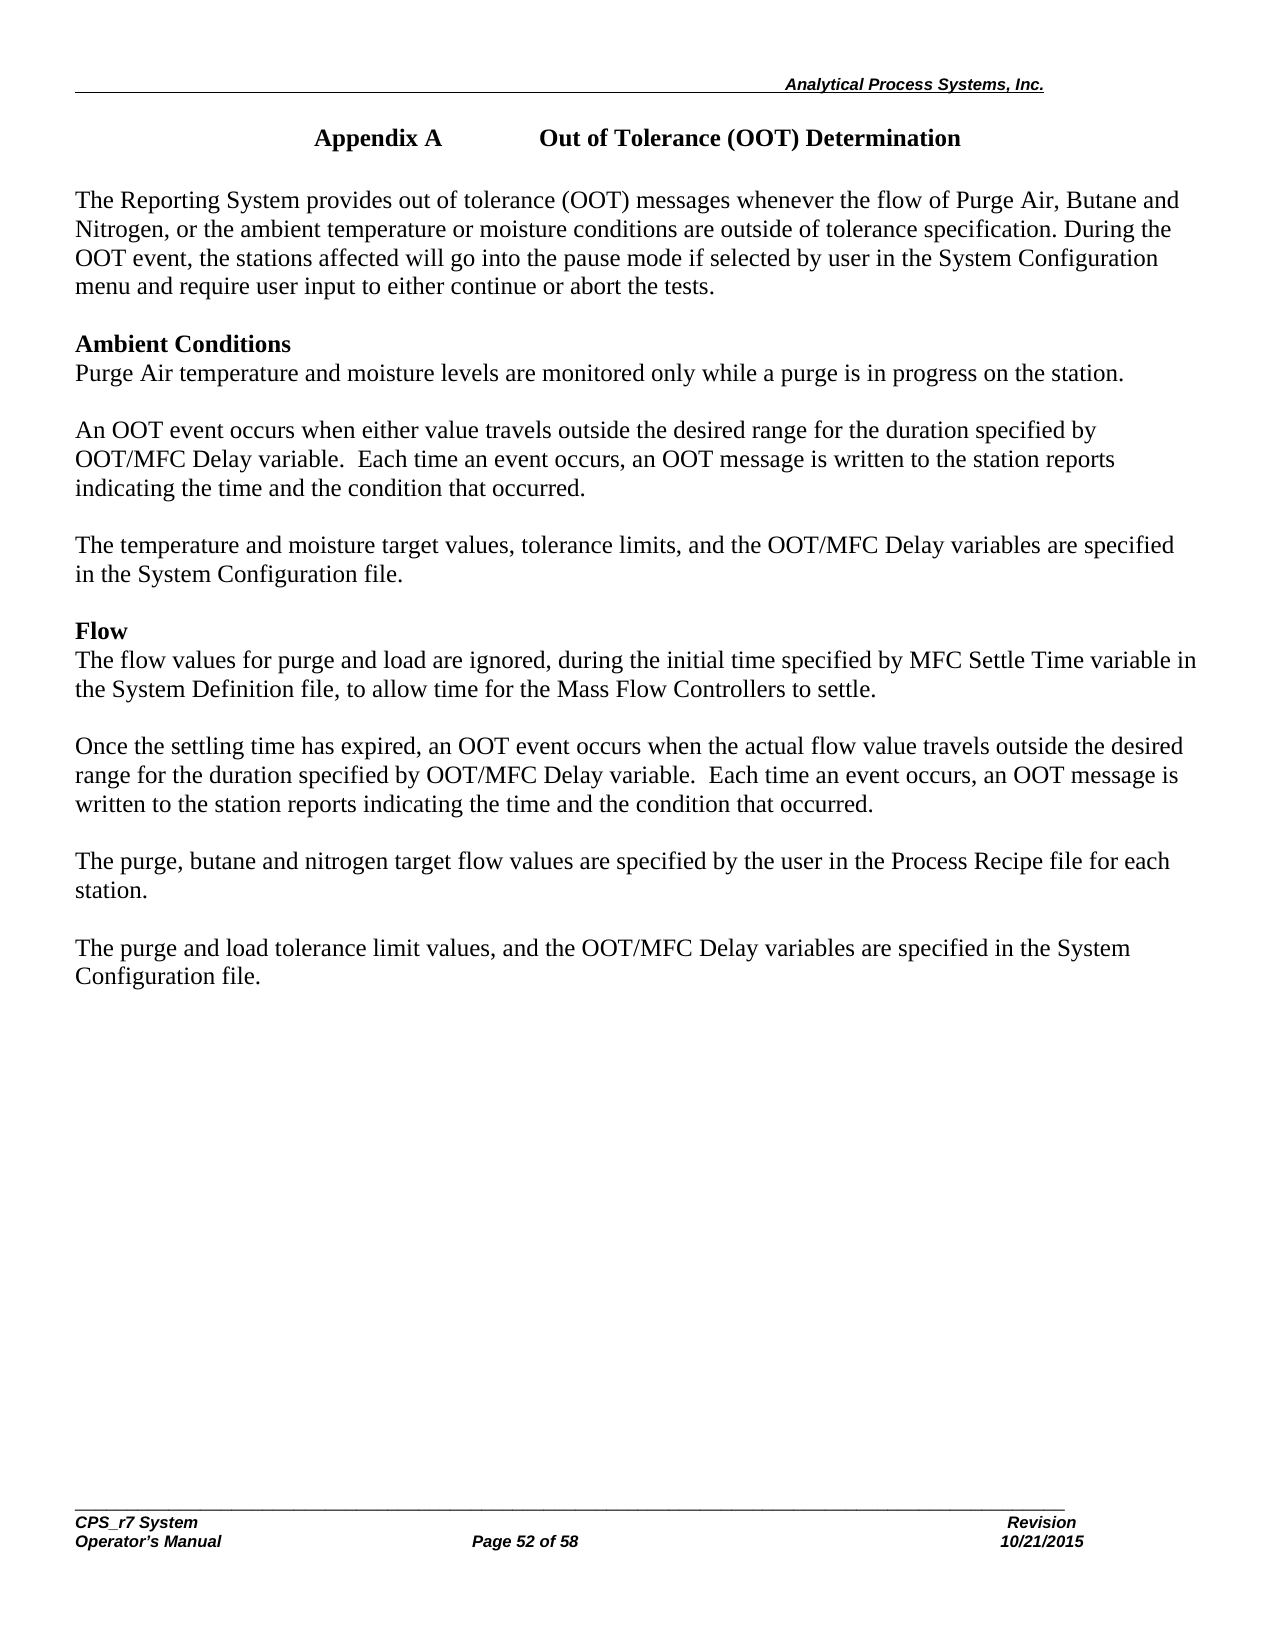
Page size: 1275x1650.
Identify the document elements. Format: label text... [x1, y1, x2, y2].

text The purge, butane and nitrogen target flow values are specified by the user in the Process Recipe file for each station. [75, 846, 1200, 904]
text The Reporting System provides out of tolerance (OOT) messages whenever the flow of Purge Air, Butane and Nitrogen, or the ambient temperature or moisture conditions are outside of tolerance specification. During the OOT event, the stations affected will go into the pause mode if selected by user in the System Configuration menu and require user input to either continue or abort the tests. [75, 185, 1200, 300]
text The temperature and moisture target values, tolerance limits, and the OOT/MFC Delay variables are specified in the System Configuration file. [75, 530, 1200, 588]
text Ambient Conditions [75, 329, 1200, 358]
text The flow values for purge and load are ignored, during the initial time specified by MFC Settle Time variable in the System Definition file, to allow time for the Mass Flow Controllers to settle. [75, 645, 1200, 703]
text Flow [75, 616, 1200, 645]
text Purge Air temperature and moisture levels are monitored only while a purge is in progress on the station. [75, 358, 1200, 386]
text The purge and load tolerance limit values, and the OOT/MFC Delay variables are specified in the System Configuration file. [75, 933, 1200, 990]
subtitle Appendix A Out of Tolerance (OOT) Determination [75, 123, 1200, 152]
text Once the settling time has expired, an OOT event occurs when the actual flow value travels outside the desired range for the duration specified by OOT/MFC Delay variable. Each time an event occurs, an OOT message is written to the station reports indicating the time and the condition that occurred. [75, 731, 1200, 818]
text An OOT event occurs when either value travels outside the desired range for the duration specified by OOT/MFC Delay variable. Each time an event occurs, an OOT message is written to the station reports indicating the time and the condition that occurred. [75, 415, 1200, 501]
